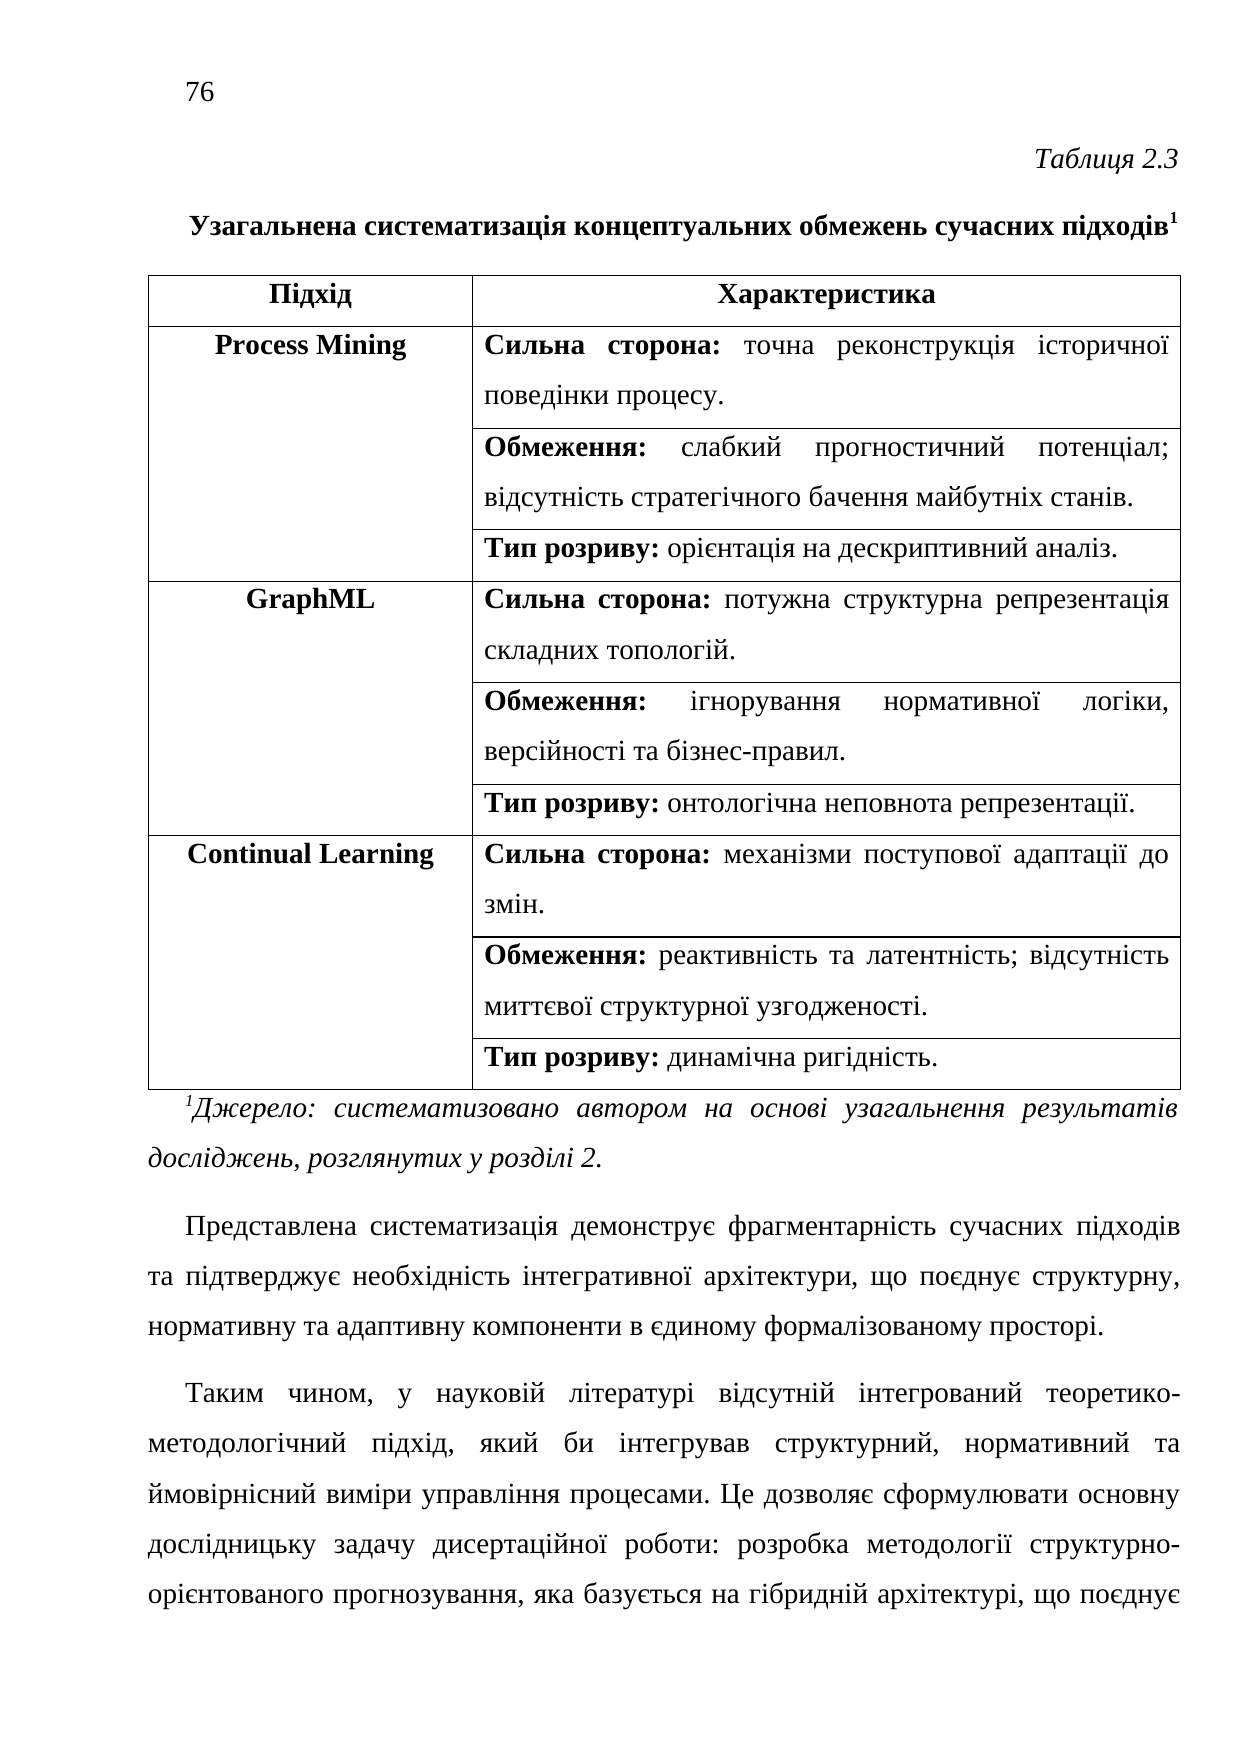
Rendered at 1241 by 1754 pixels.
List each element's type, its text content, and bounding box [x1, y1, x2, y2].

table_cell Тип розриву: онтологічна неповнота репрезентації. [473, 785, 1180, 835]
table_cell Тип розриву: орієнтація на дескриптивний аналіз. [473, 530, 1180, 581]
table_cell Сильна сторона: механізми поступової адаптації до змін. [473, 836, 1180, 936]
table_cell Обмеження: слабкий прогностичний потенціал; відсутність стратегічного бачення майбутніх станів. [473, 429, 1180, 529]
text Узагальнена систематизація концептуальних обмежень сучасних підходів1 [148, 208, 1181, 241]
table_cell Process Mining [149, 327, 472, 581]
table_cell GraphML [149, 582, 472, 835]
text Представлена систематизація демонструє фрагментарність сучасних підходів та підтверджує необхідність інтегративної архітектури, що поєднує структурну, нормативну та адаптивну компоненти в єдиному формалізованому просторі. [148, 1208, 1181, 1342]
table_cell Continual Learning [149, 836, 472, 1089]
text 1Джерело: систематизовано автором на основі узагальнення результатів досліджень, розглянутих у розділі 2. [148, 1090, 1181, 1174]
table_cell Обмеження: реактивність та латентність; відсутність миттєвої структурної узгодженості. [473, 938, 1180, 1038]
table_header Характеристика [473, 276, 1180, 326]
table_cell Сильна сторона: точна реконструкція історичної поведінки процесу. [473, 327, 1180, 428]
table_cell Обмеження: ігнорування нормативної логіки, версійності та бізнес-правил. [473, 683, 1180, 784]
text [148, 1375, 1181, 1610]
table_header Підхід [149, 276, 472, 326]
table_cell Сильна сторона: потужна структурна репрезентація складних топологій. [473, 582, 1180, 682]
table_cell Тип розриву: динамічна ригідність. [473, 1039, 1180, 1089]
